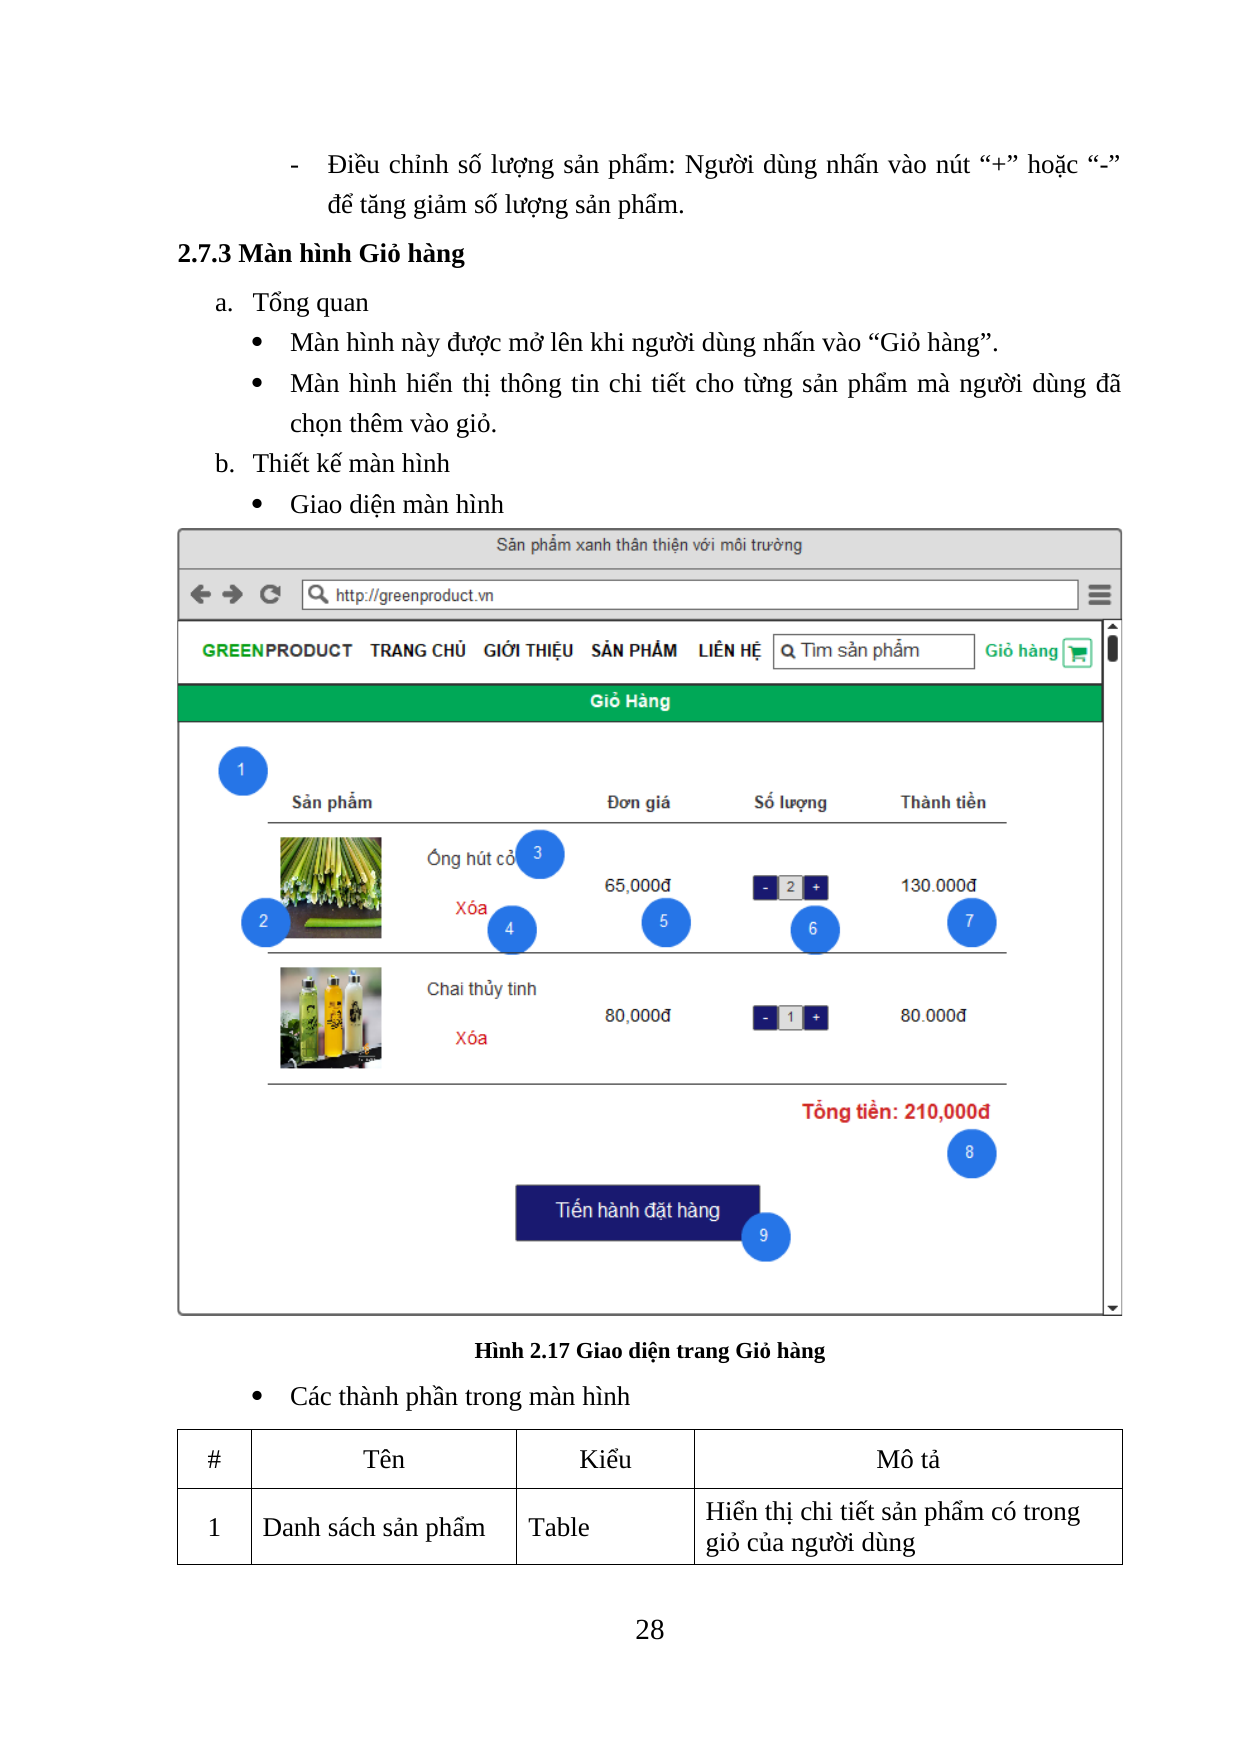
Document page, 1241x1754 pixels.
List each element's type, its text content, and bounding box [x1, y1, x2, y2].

table_cell 1 [178, 1489, 251, 1564]
table_header Kiểu [517, 1430, 694, 1488]
list Các thành phần trong màn hình [252, 1380, 1122, 1411]
list Điều chỉnh số lượng sản phẩm: Người dùng nhấn vào nút “+” hoặc “-” để tăng giảm số lượng sản phẩm. [290, 148, 1122, 219]
table_cell Danh sách sản phẩm [252, 1489, 516, 1564]
picture [177, 528, 1123, 1316]
table_cell Hiển thị chi tiết sản phẩm có trong giỏ của người dùng [695, 1489, 1122, 1564]
table_header # [178, 1430, 251, 1488]
list Tổng quan [215, 286, 1122, 317]
list Màn hình này được mở lên khi người dùng nhấn vào “Giỏ hàng”. [252, 326, 1122, 357]
list Giao diện màn hình [252, 488, 1122, 519]
text Hình 2.17 Giao diện trang Giỏ hàng [177, 1338, 1122, 1364]
table_header Mô tả [695, 1430, 1122, 1488]
table_cell Table [517, 1489, 694, 1564]
list Thiết kế màn hình [215, 448, 1122, 479]
table_header Tên [252, 1430, 516, 1488]
list Màn hình hiển thị thông tin chi tiết cho từng sản phẩm mà người dùng đã chọn thêm vào giỏ. [252, 367, 1122, 438]
subtitle 2.7.3 Màn hình Giỏ hàng [177, 237, 1122, 268]
